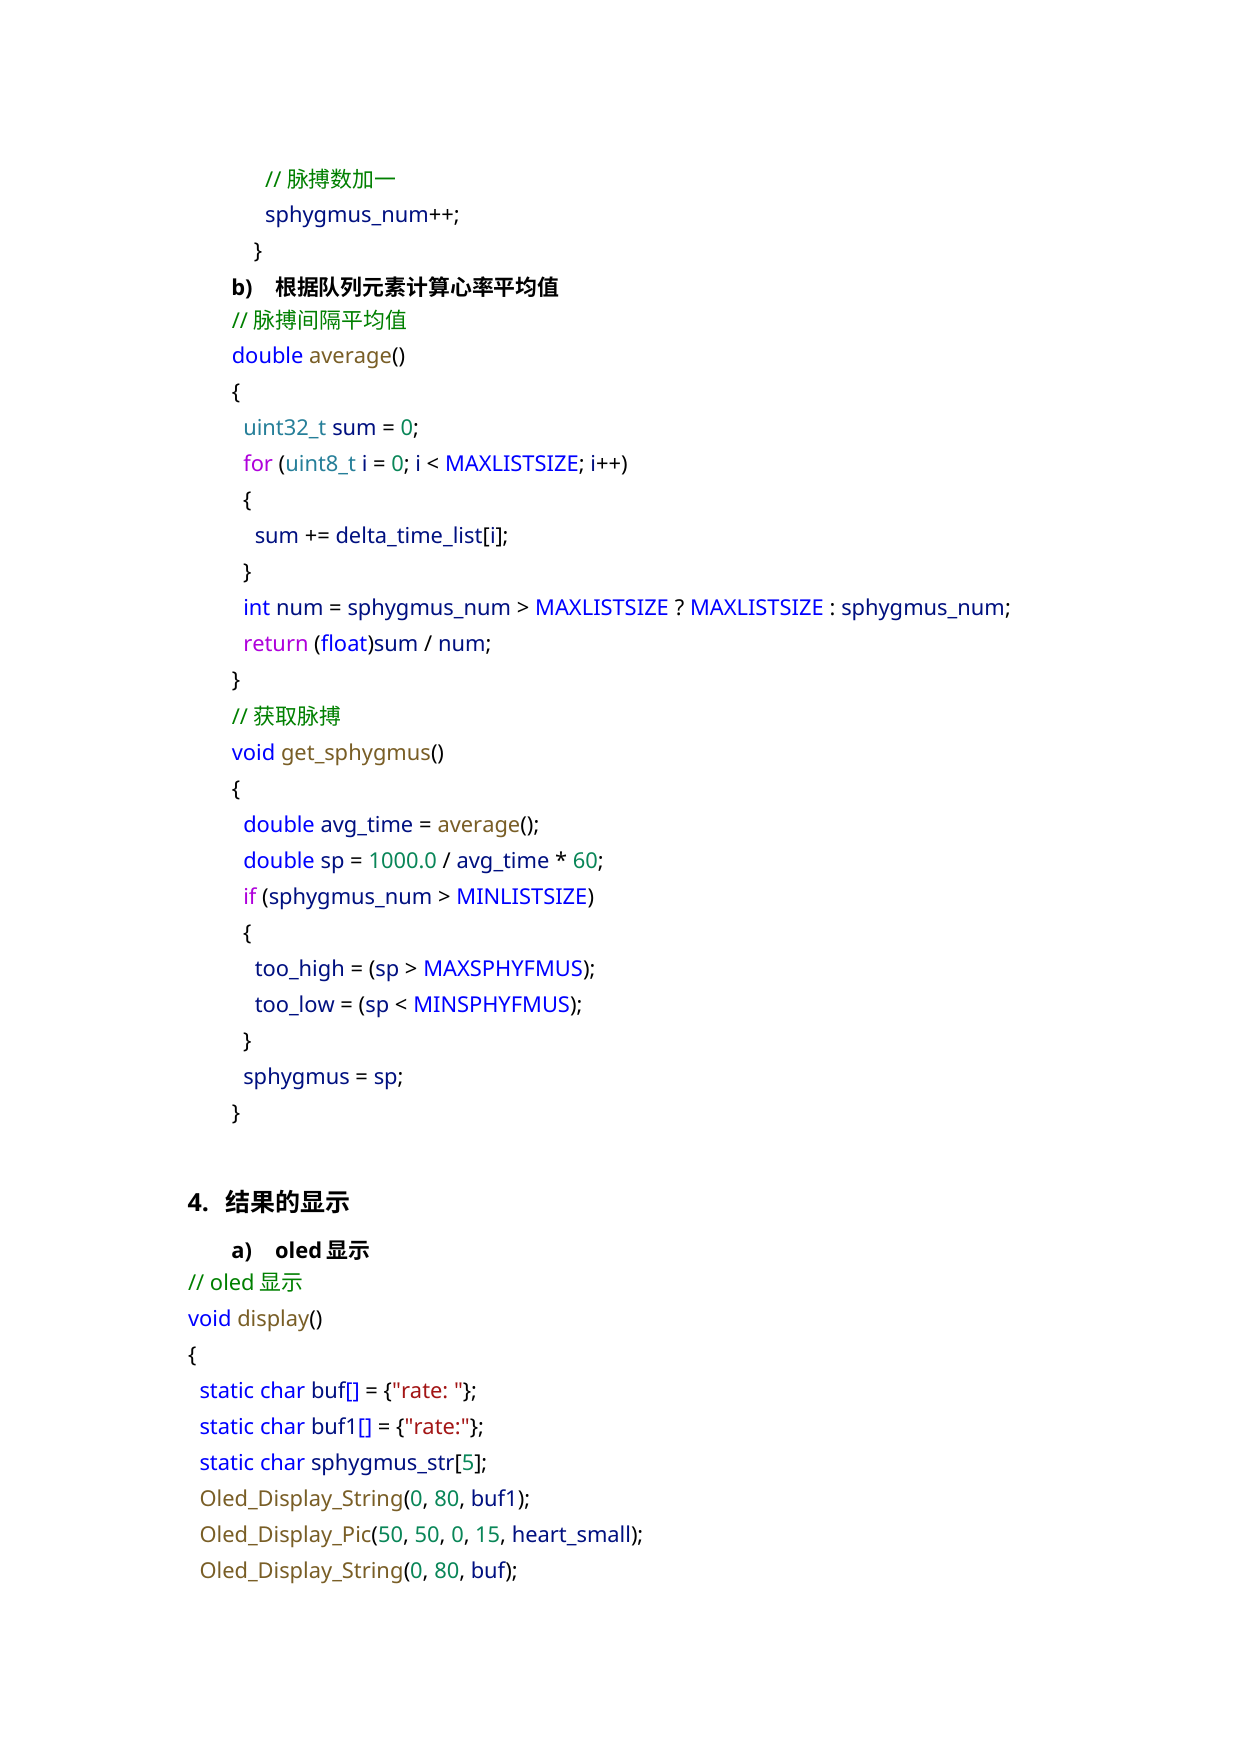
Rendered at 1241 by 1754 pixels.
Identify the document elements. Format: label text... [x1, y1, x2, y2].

text static char buf1[] = {"rate:"}; [187, 1409, 1053, 1442]
list oled显示 [231, 1233, 1053, 1265]
text // 脉搏数加一 [253, 162, 1053, 194]
list 结果的显示 [187, 1168, 1053, 1233]
text int num = sphygmus_num > MAXLISTSIZE ? MAXLISTSIZE : sphygmus_num; [231, 591, 1053, 623]
text static char buf[] = {"rate: "}; [187, 1373, 1053, 1406]
text { [231, 483, 1053, 515]
list 根据队列元素计算心率平均值 [231, 270, 1053, 303]
text too_high = (sp > MAXSPHYFMUS); [231, 951, 1053, 984]
text void get_sphygmus() [231, 735, 1053, 768]
text } [231, 555, 1053, 587]
text { [231, 771, 1053, 804]
text { [187, 1337, 1053, 1370]
text return (float)sum / num; [231, 627, 1053, 659]
text sphygmus_num++; [253, 198, 1053, 231]
text sphygmus = sp; [231, 1059, 1053, 1092]
text // oled显示 [187, 1265, 1053, 1298]
text Oled_Display_String(0, 80, buf1); [187, 1481, 1053, 1514]
text sum += delta_time_list[i]; [231, 519, 1053, 551]
text } [253, 234, 1053, 267]
text } [231, 1096, 1053, 1128]
text // 脉搏间隔平均值 [231, 303, 1053, 335]
text } [231, 1023, 1053, 1056]
text for (uint8_t i = 0; i < MAXLISTSIZE; i++) [231, 447, 1053, 479]
text too_low = (sp < MINSPHYFMUS); [231, 987, 1053, 1020]
text static char sphygmus_str[5]; [187, 1445, 1053, 1478]
text void display() [187, 1301, 1053, 1334]
text double average() [231, 339, 1053, 371]
text // 获取脉搏 [231, 699, 1053, 732]
text uint32_t sum = 0; [231, 411, 1053, 443]
text double sp = 1000.0 / avg_time * 60; [231, 843, 1053, 876]
text if (sphygmus_num > MINLISTSIZE) [231, 879, 1053, 912]
text { [231, 375, 1053, 407]
text { [231, 915, 1053, 948]
text Oled_Display_String(0, 80, buf); [187, 1553, 1053, 1586]
text } [231, 663, 1053, 696]
text double avg_time = average(); [231, 807, 1053, 840]
text Oled_Display_Pic(50, 50, 0, 15, heart_small); [187, 1517, 1053, 1550]
